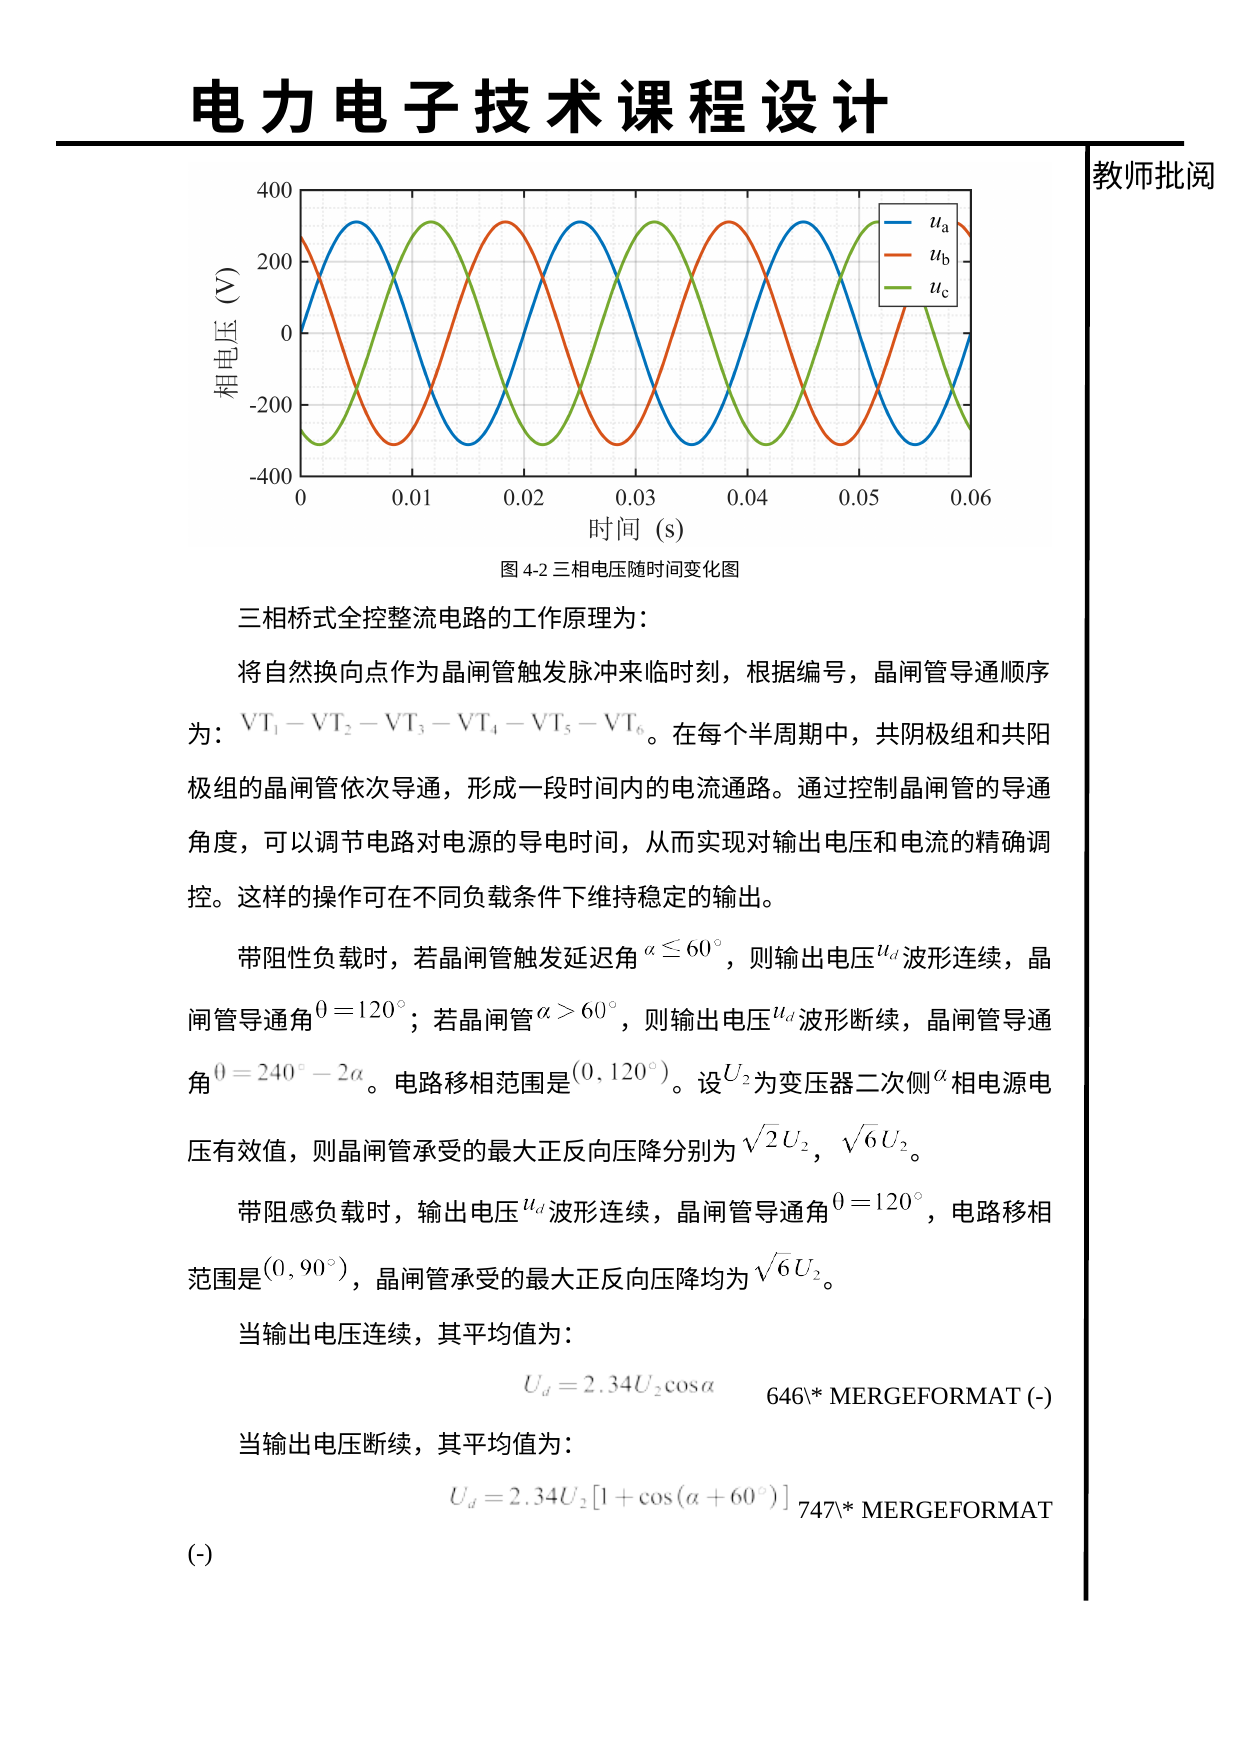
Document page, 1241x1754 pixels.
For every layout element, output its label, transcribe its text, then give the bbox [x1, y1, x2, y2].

text 将自然换向点作为晶闸管触发脉冲来临时刻，根据编号，晶闸管导通顺序为：。在每个半周期中，共阴极组和共阳极组的晶闸管依次导通，形成一段时间内的电流通路。通过控制晶闸管的导通角度，可以调节电路对电源的导电时间，从而实现对输出电压和电流的精确调控。这样的操作可在不同负载条件下维持稳定的输出。 [187, 652, 1053, 913]
picture [188, 162, 1053, 547]
text 当输出电压连续，其平均值为： [187, 1314, 1053, 1350]
text 带阻性负载时，若晶闸管触发延迟角，则输出电压波形连续，晶闸管导通角；若晶闸管，则输出电压波形断续，晶闸管导通角。电路移相范围是。设为变压器二次侧相电源电压有效值，则晶闸管承受的最大正反向压降分别为，。 [187, 932, 1053, 1167]
text 三相桥式全控整流电路的工作原理为： [187, 598, 1053, 634]
text 图4-2 三相电压随时间变化图 [187, 552, 1053, 584]
text 带阻感负载时，输出电压波形连续，晶闸管导通角，电路移相范围是，晶闸管承受的最大正反向压降均为。 [187, 1185, 1053, 1296]
text 当输出电压断续，其平均值为： [187, 1424, 1053, 1461]
